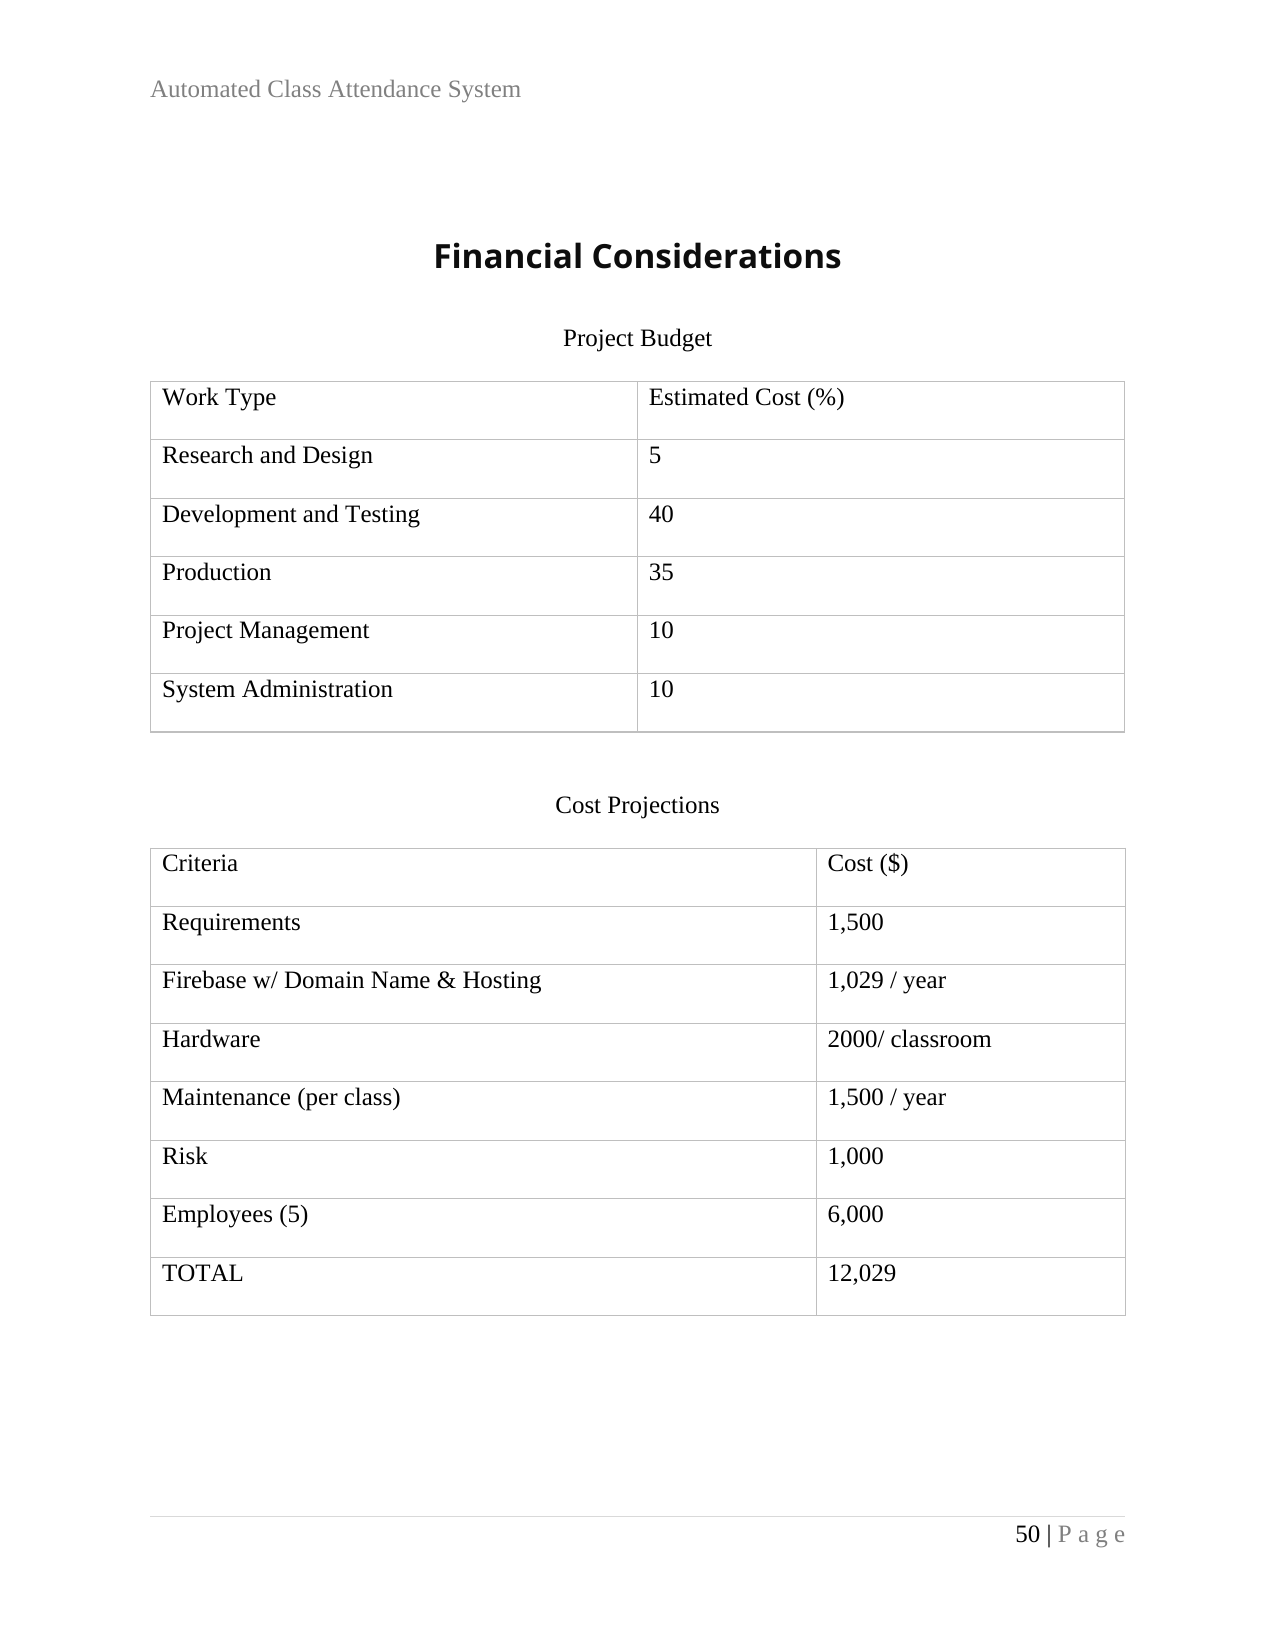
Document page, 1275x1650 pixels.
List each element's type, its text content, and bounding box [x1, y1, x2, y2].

table_cell Project Management [151, 616, 637, 673]
table_cell Firebase w/ Domain Name & Hosting [151, 965, 816, 1023]
table_cell Development and Testing [151, 499, 637, 556]
table_header Estimated Cost (%) [638, 382, 1124, 439]
table_cell 40 [638, 499, 1124, 556]
table_cell Production [151, 557, 637, 614]
table_cell 1,029 / year [817, 965, 1125, 1023]
table_cell 12,029 [817, 1258, 1125, 1315]
table_cell System Administration [151, 674, 637, 731]
table_cell 1,000 [817, 1141, 1125, 1198]
table_cell 35 [638, 557, 1124, 614]
text Cost Projections [150, 790, 1125, 819]
table_cell Requirements [151, 907, 816, 964]
table_cell Research and Design [151, 440, 637, 498]
table_header Work Type [151, 382, 637, 439]
table_cell 1,500 / year [817, 1082, 1125, 1140]
table_cell 6,000 [817, 1199, 1125, 1257]
table_header Cost ($) [817, 849, 1125, 906]
table_cell Maintenance (per class) [151, 1082, 816, 1140]
table_cell 10 [638, 616, 1124, 673]
table_cell TOTAL [151, 1258, 816, 1315]
table_cell 2000/ classroom [817, 1024, 1125, 1081]
table_cell 1,500 [817, 907, 1125, 964]
table_cell 10 [638, 674, 1124, 731]
table_header Criteria [151, 849, 816, 906]
text Project Budget [150, 323, 1125, 352]
table_cell Hardware [151, 1024, 816, 1081]
subtitle Financial Considerations [150, 232, 1125, 278]
table_cell Employees (5) [151, 1199, 816, 1257]
table_cell Risk [151, 1141, 816, 1198]
table_cell 5 [638, 440, 1124, 498]
